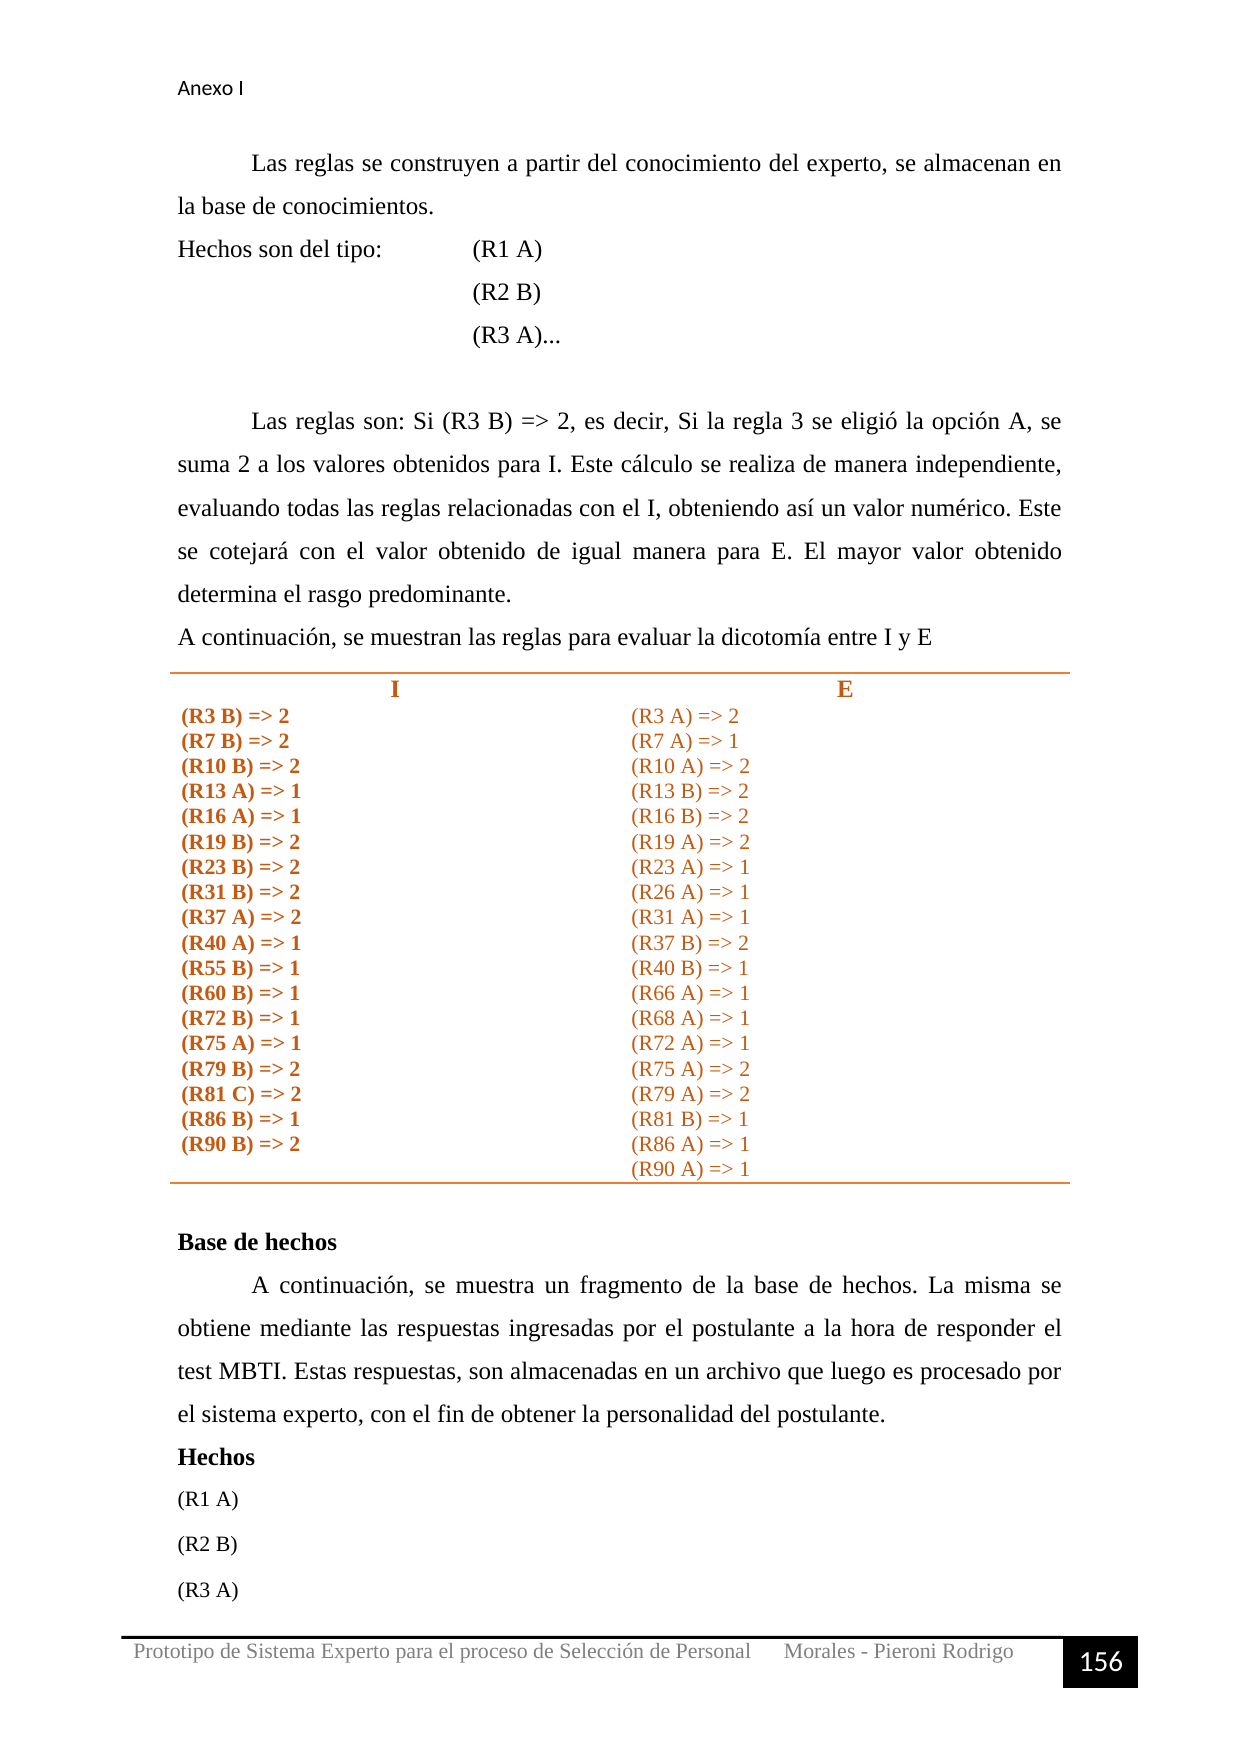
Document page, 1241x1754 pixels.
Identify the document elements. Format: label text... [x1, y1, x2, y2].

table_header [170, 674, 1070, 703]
text A continuación, se muestran las reglas para evaluar la dicotomía entre I y E [177, 622, 1063, 651]
text A continuación, se muestra un fragmento de la base de hechos. La misma se obtiene mediante las respuestas ingresadas por el postulante a la hora de responder el test MBTI. Estas respuestas, son almacenadas en un archivo que luego es procesado por el sistema experto, con el fin de obtener la personalidad del postulante. [177, 1270, 1063, 1428]
text (R2 B) [177, 1531, 1063, 1556]
text Hechos son del tipo: (R1 A) [177, 234, 1063, 263]
text (R3 A)... [177, 320, 1063, 349]
text Hechos [177, 1442, 1063, 1471]
text Las reglas son: Si (R3 B) => 2, es decir, Si la regla 3 se eligió la opción A, se suma 2 a los valores obtenidos para I. Este cálculo se realiza de manera independiente, evaluando todas las reglas relacionadas con el I, obteniendo así un valor numérico. Este se cotejará con el valor obtenido de igual manera para E. El mayor valor obtenido determina el rasgo predominante. [177, 406, 1063, 608]
text (R1 A) [177, 1486, 1063, 1511]
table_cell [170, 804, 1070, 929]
text Las reglas se construyen a partir del conocimiento del experto, se almacenan en la base de conocimientos. [177, 148, 1063, 219]
text (R2 B) [177, 277, 1063, 306]
text Base de hechos [177, 1227, 1063, 1256]
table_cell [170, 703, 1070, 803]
text (R3 A) [177, 1577, 1063, 1602]
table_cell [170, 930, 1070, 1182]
